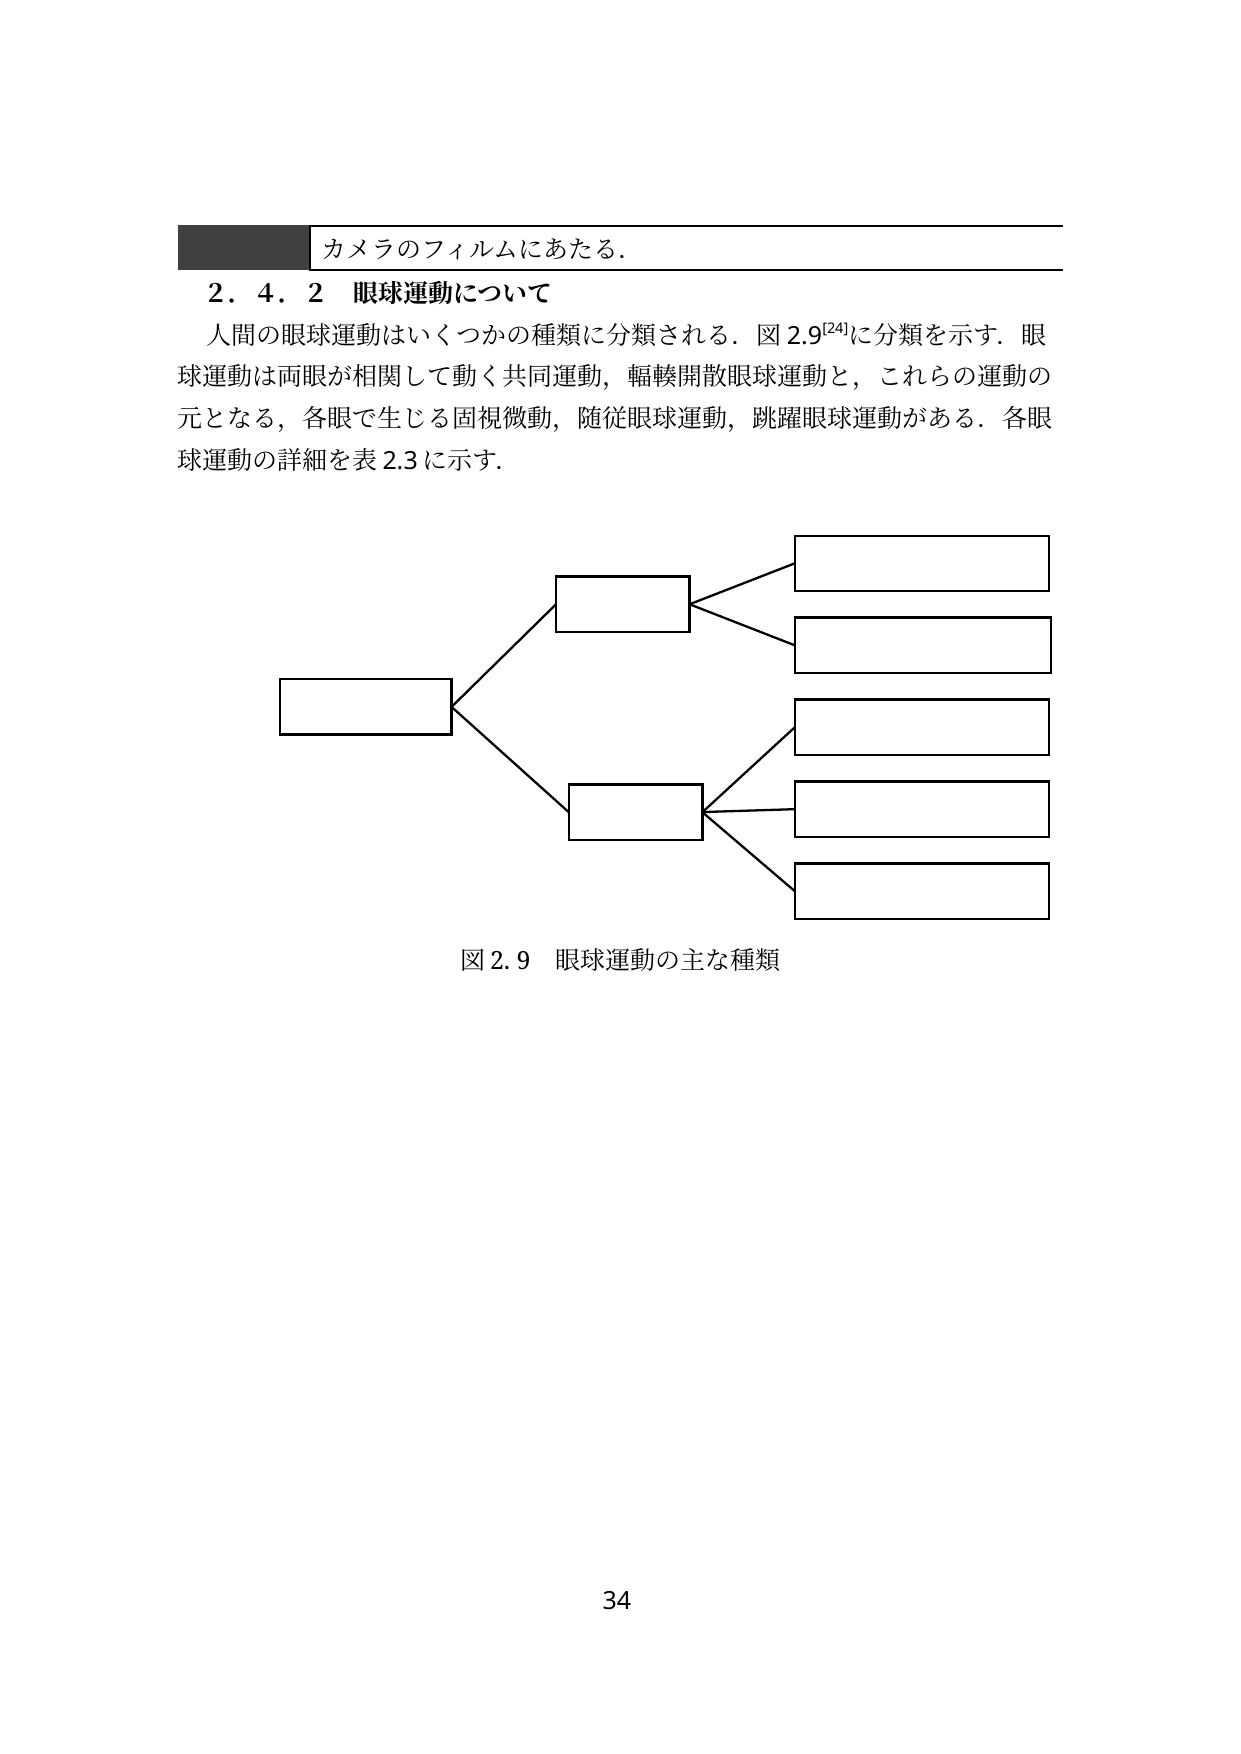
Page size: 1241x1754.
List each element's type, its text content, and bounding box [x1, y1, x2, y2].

text 人間の眼球運動はいくつかの種類に分類される．図2.9[24]に分類を示す．眼球運動は両眼が相関して動く共同運動，輻輳開散眼球運動と，これらの運動の元となる，各眼で生じる固視微動，随従眼球運動，跳躍眼球運動がある．各眼球運動の詳細を表2.3に示す． [177, 313, 1063, 479]
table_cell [311, 227, 1063, 269]
subtitle ２．４．２ 眼球運動について [203, 271, 1038, 313]
text 図2. 9 眼球運動の主な種類 [177, 938, 1063, 979]
table_cell 網膜 [178, 226, 309, 269]
